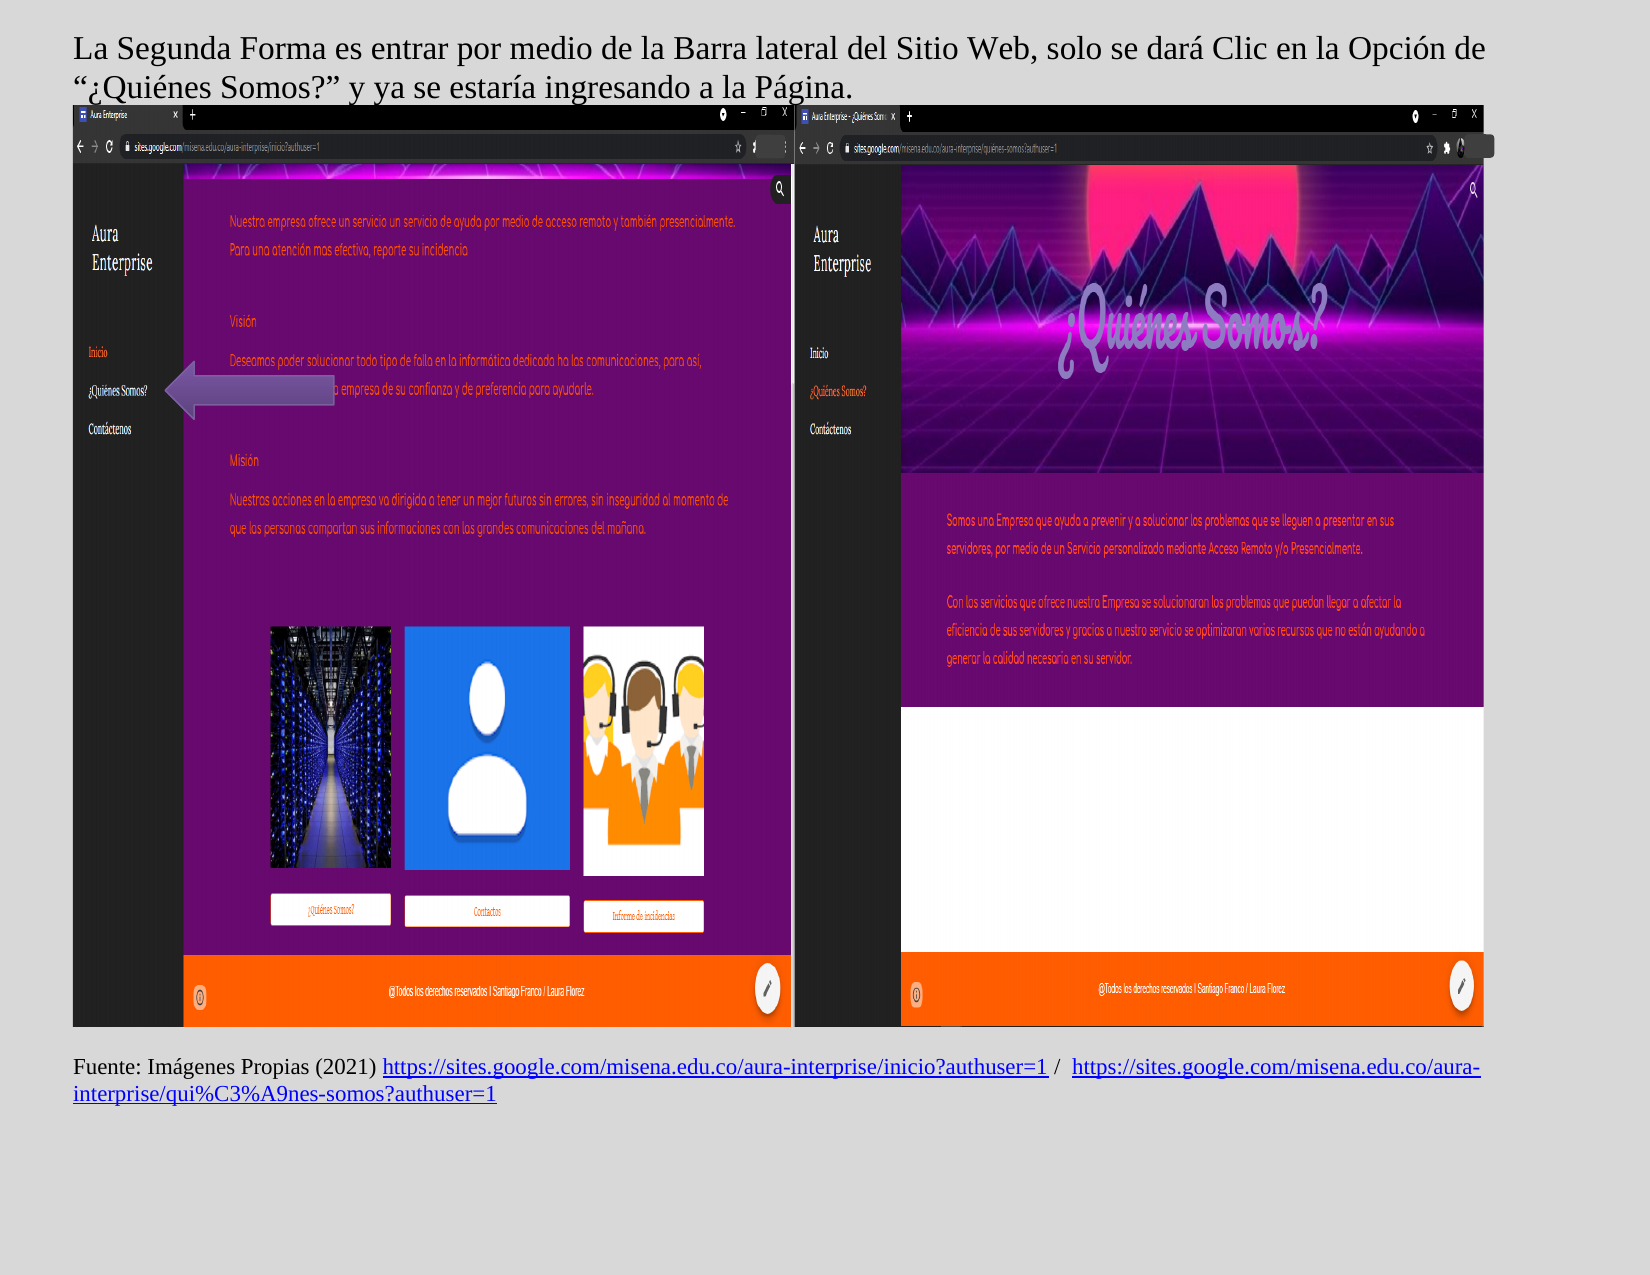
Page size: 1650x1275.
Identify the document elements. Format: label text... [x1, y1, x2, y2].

text La Segunda Forma es entrar por medio de la Barra lateral del Sitio Web, solo se dará Clic en la Opción de “¿Quiénes Somos?” y ya se estaría ingresando a la Página. [73, 28, 1514, 105]
picture [72, 105, 1484, 1027]
text Fuente: Imágenes Propias (2021) https://sites.google.com/misena.edu.co/aura-interprise/inicio?authuser=1 / https://sites.google.com/misena.edu.co/aura-interprise/qui%C3%A9nes-somos?authuser=1 [73, 1053, 1514, 1106]
